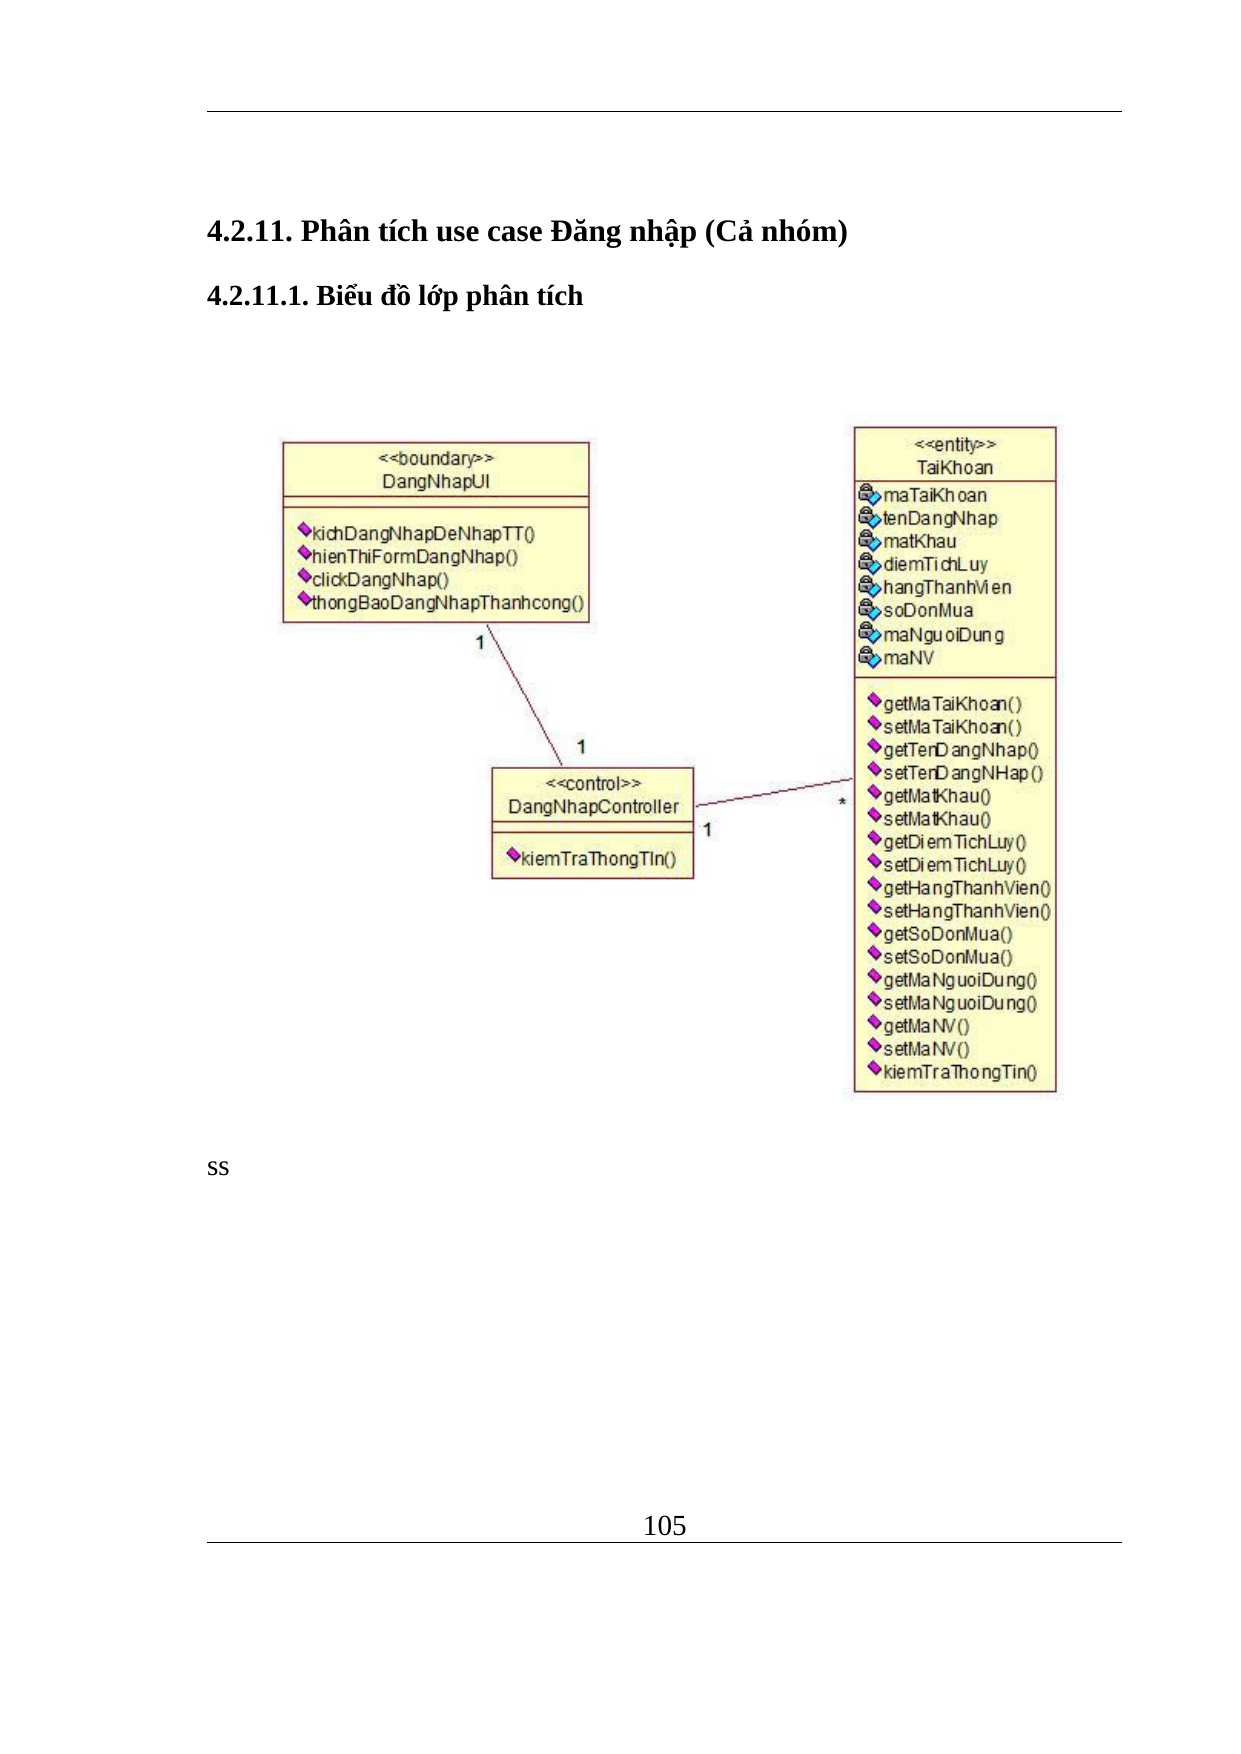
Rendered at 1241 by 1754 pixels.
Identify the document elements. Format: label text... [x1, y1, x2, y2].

subtitle Biểu đồ lớp phân tích [207, 278, 1122, 312]
picture [206, 341, 1123, 1131]
text ss [207, 1131, 1122, 1181]
subtitle Phân tích use case Đăng nhập (Cả nhóm) [207, 212, 1122, 248]
